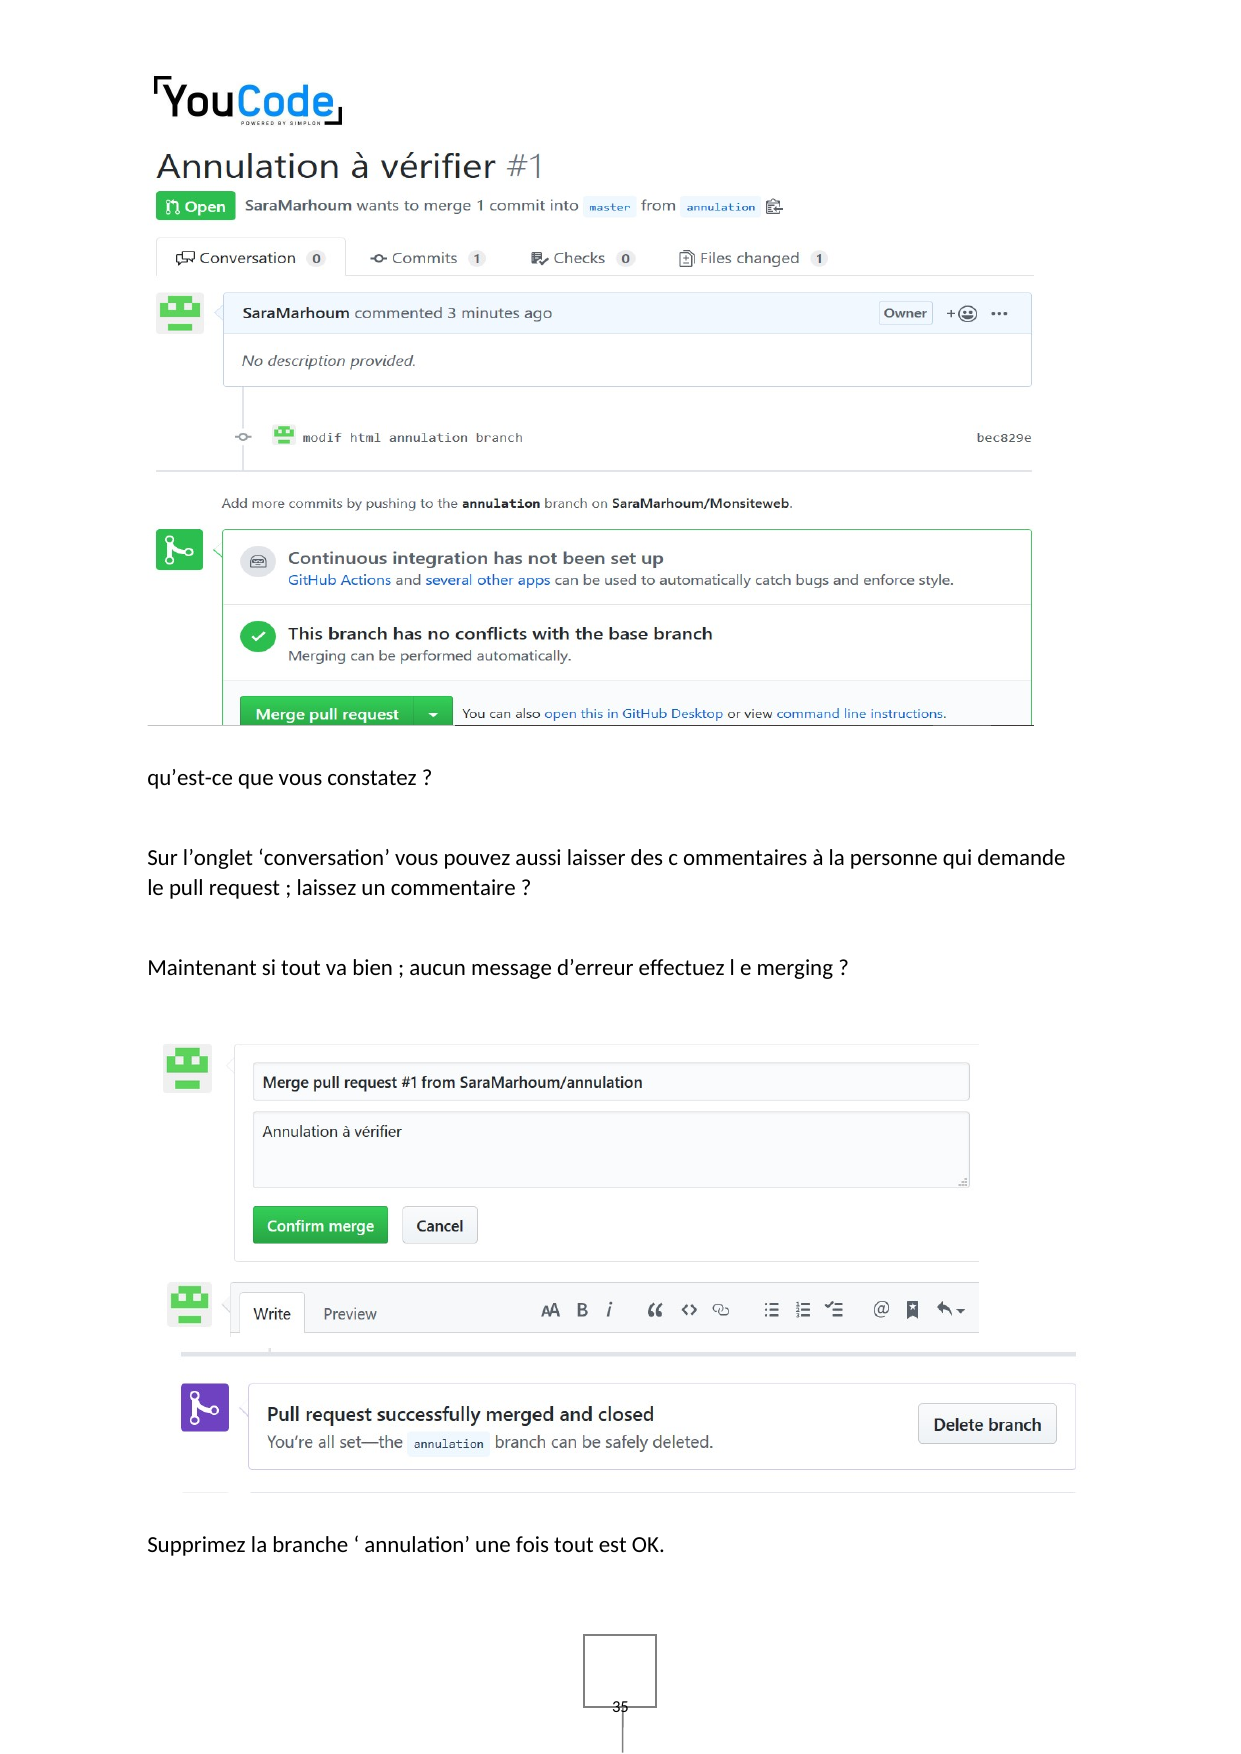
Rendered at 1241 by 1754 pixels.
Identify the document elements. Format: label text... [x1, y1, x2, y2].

picture [147, 73, 349, 128]
text qu’est-ce que vous constatez ? [147, 763, 1082, 791]
picture [147, 147, 1034, 726]
picture [152, 1030, 979, 1337]
text Sur l’onglet ‘conversation’ vous pouvez aussi laisser des c ommentaires à la personne qui demande le pull request ; laissez un commentaire ? [147, 843, 1082, 901]
text Supprimez la branche ‘ annulation’ une fois tout est OK. [147, 1531, 1082, 1558]
text Maintenant si tout va bien ; aucun message d’erreur effectuez l e merging ? [147, 953, 1082, 981]
picture [152, 1348, 1093, 1493]
